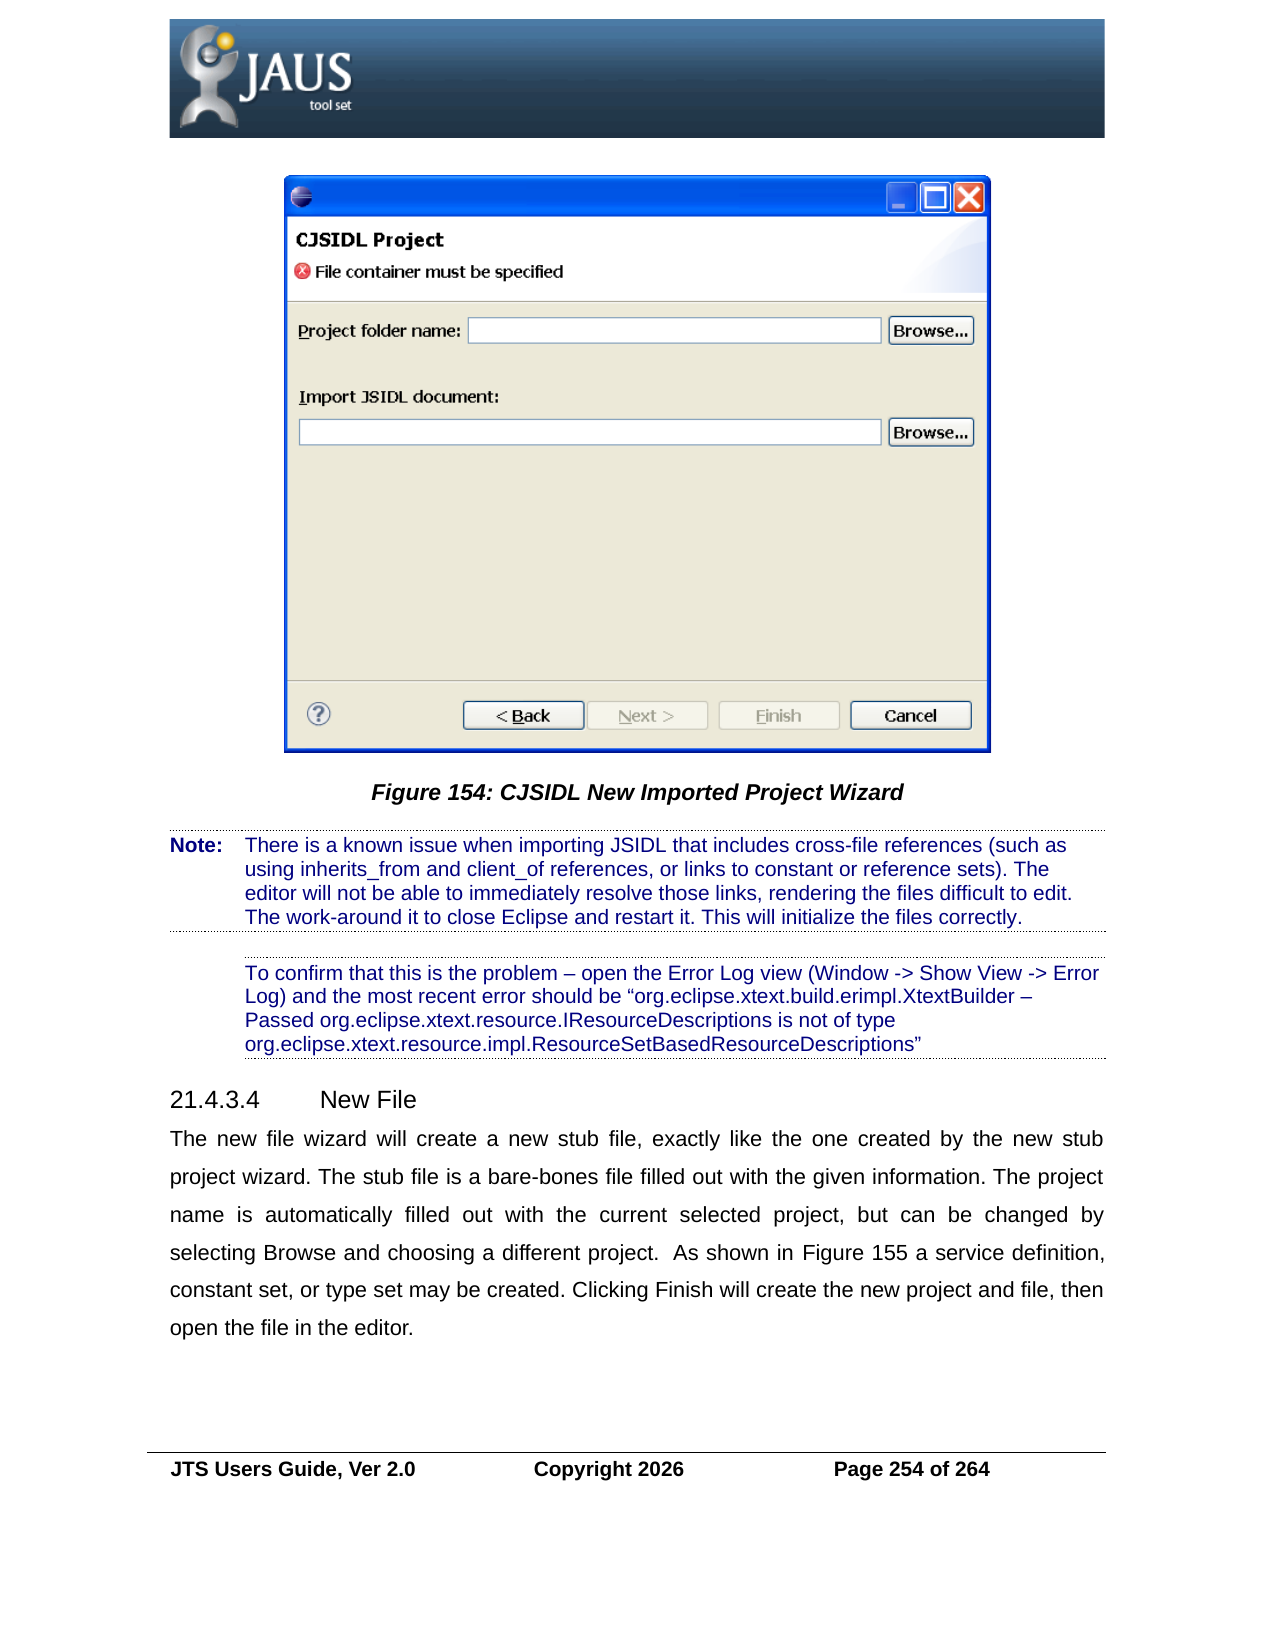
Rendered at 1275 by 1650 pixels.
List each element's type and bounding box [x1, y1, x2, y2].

picture [284, 175, 992, 753]
picture [169, 19, 1105, 138]
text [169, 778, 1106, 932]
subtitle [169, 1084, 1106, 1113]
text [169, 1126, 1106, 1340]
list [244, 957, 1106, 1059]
